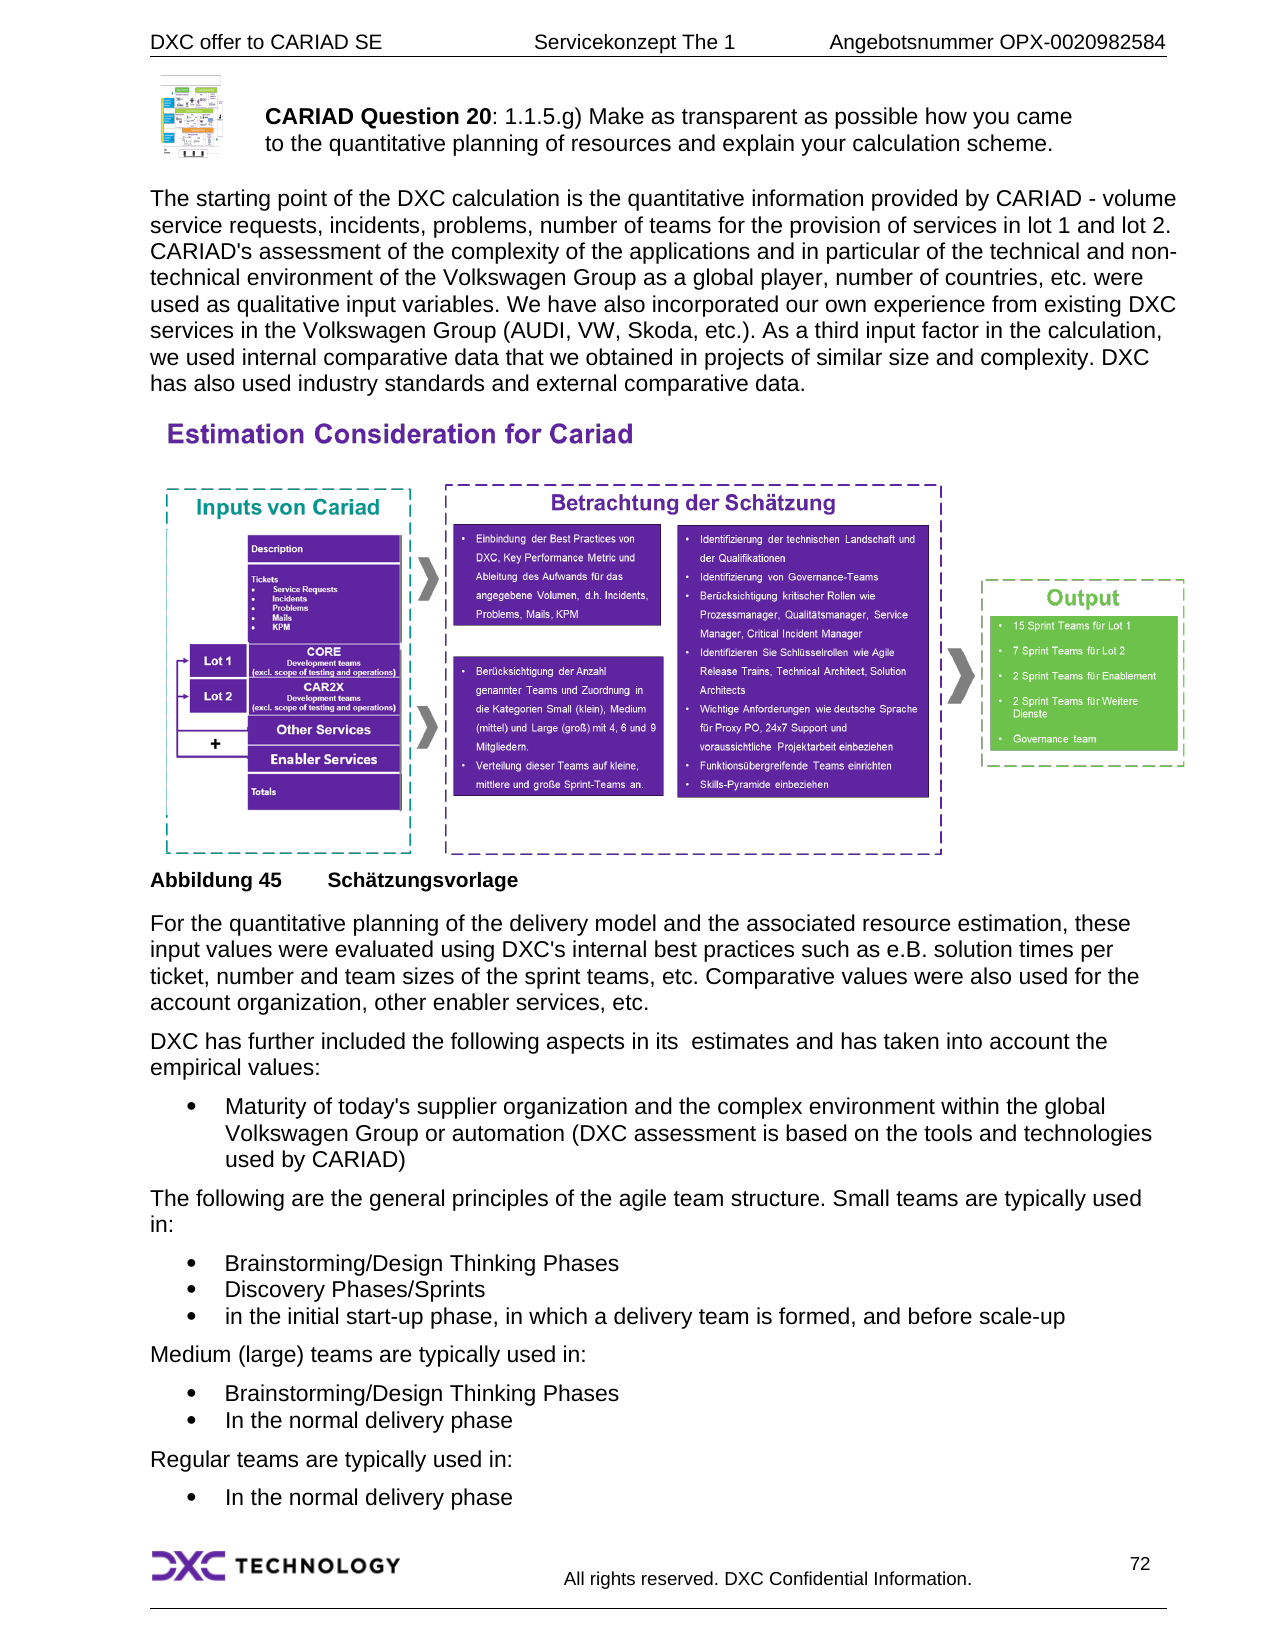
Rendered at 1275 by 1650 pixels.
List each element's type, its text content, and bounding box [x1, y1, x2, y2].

text The following are the general principles of the agile team structure. Small teams are typically used in: [150, 1185, 1167, 1237]
text Medium (large) teams are typically used in: [150, 1341, 1167, 1368]
list In the normal delivery phase [187, 1407, 1167, 1433]
list Brainstorming/Design Thinking Phases [187, 1250, 1167, 1276]
text Regular teams are typically used in: [150, 1446, 1167, 1472]
text Schätzungsvorlage [150, 867, 1167, 891]
table_header CARIAD Question 20: 1.1.5.g) Make as transparent as possible how you came to the quantitative planning of resources and explain your calculation scheme. [254, 74, 1095, 185]
picture [150, 408, 1185, 855]
list In the normal delivery phase [187, 1484, 1167, 1511]
text The starting point of the DXC calculation is the quantitative information provided by CARIAD - volume service requests, incidents, problems, number of teams for the provision of services in lot 1 and lot 2. CARIAD's assessment of the complexity of the applications and in particular of the technical and non-technical environment of the Volkswagen Group as a global player, number of countries, etc. were used as qualitative input variables. We have also incorporated our own experience from existing DXC services in the Volkswagen Group (AUDI, VW, Skoda, etc.). As a third input factor in the calculation, we used internal comparative data that we obtained in projects of similar size and complexity. DXC has also used industry standards and external comparative data. [150, 185, 1184, 396]
list Discovery Phases/Sprints [187, 1276, 1167, 1303]
text For the quantitative planning of the delivery model and the associated resource estimation, these input values were evaluated using DXC's internal best practices such as e.B. solution times per ticket, number and team sizes of the sprint teams, etc. Comparative values were also used for the account organization, other enabler services, etc. [150, 910, 1167, 1015]
text DXC has further included the following aspects in its estimates and has taken into account the empirical values: [150, 1028, 1167, 1081]
list Maturity of today's supplier organization and the complex environment within the global Volkswagen Group or automation (DXC assessment is based on the tools and technologies used by CARIAD) [187, 1093, 1167, 1172]
list in the initial start-up phase, in which a delivery team is formed, and before scale-up [187, 1303, 1210, 1329]
picture [161, 74, 224, 158]
table_header [150, 74, 254, 185]
list Brainstorming/Design Thinking Phases [187, 1380, 1167, 1407]
